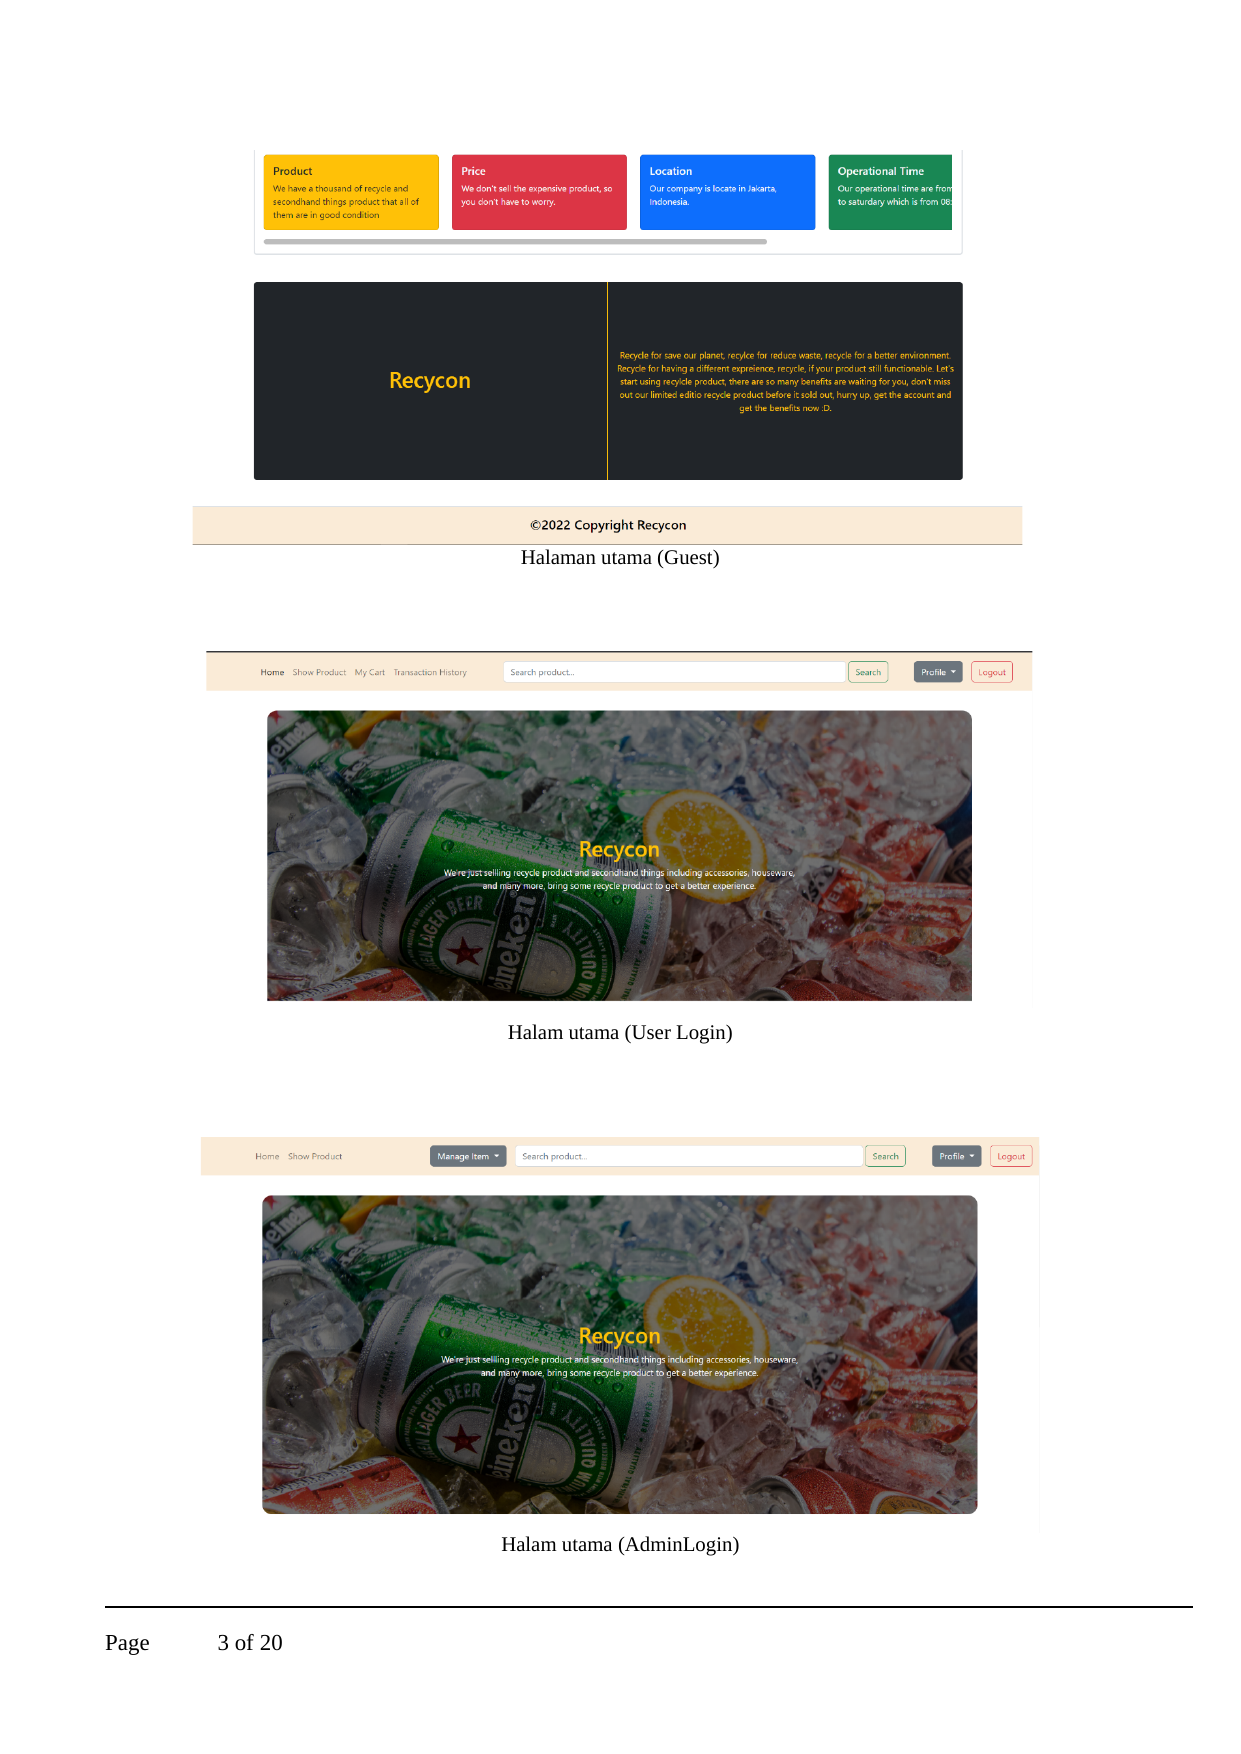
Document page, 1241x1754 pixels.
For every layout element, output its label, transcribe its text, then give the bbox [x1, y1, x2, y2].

picture [206, 651, 1033, 1008]
text Halam utama (User Login) [105, 1020, 1135, 1044]
picture [200, 1137, 1040, 1533]
picture [192, 150, 1023, 545]
text Halam utama (AdminLogin) [105, 1532, 1135, 1556]
text Halaman utama (Guest) [105, 545, 1135, 569]
